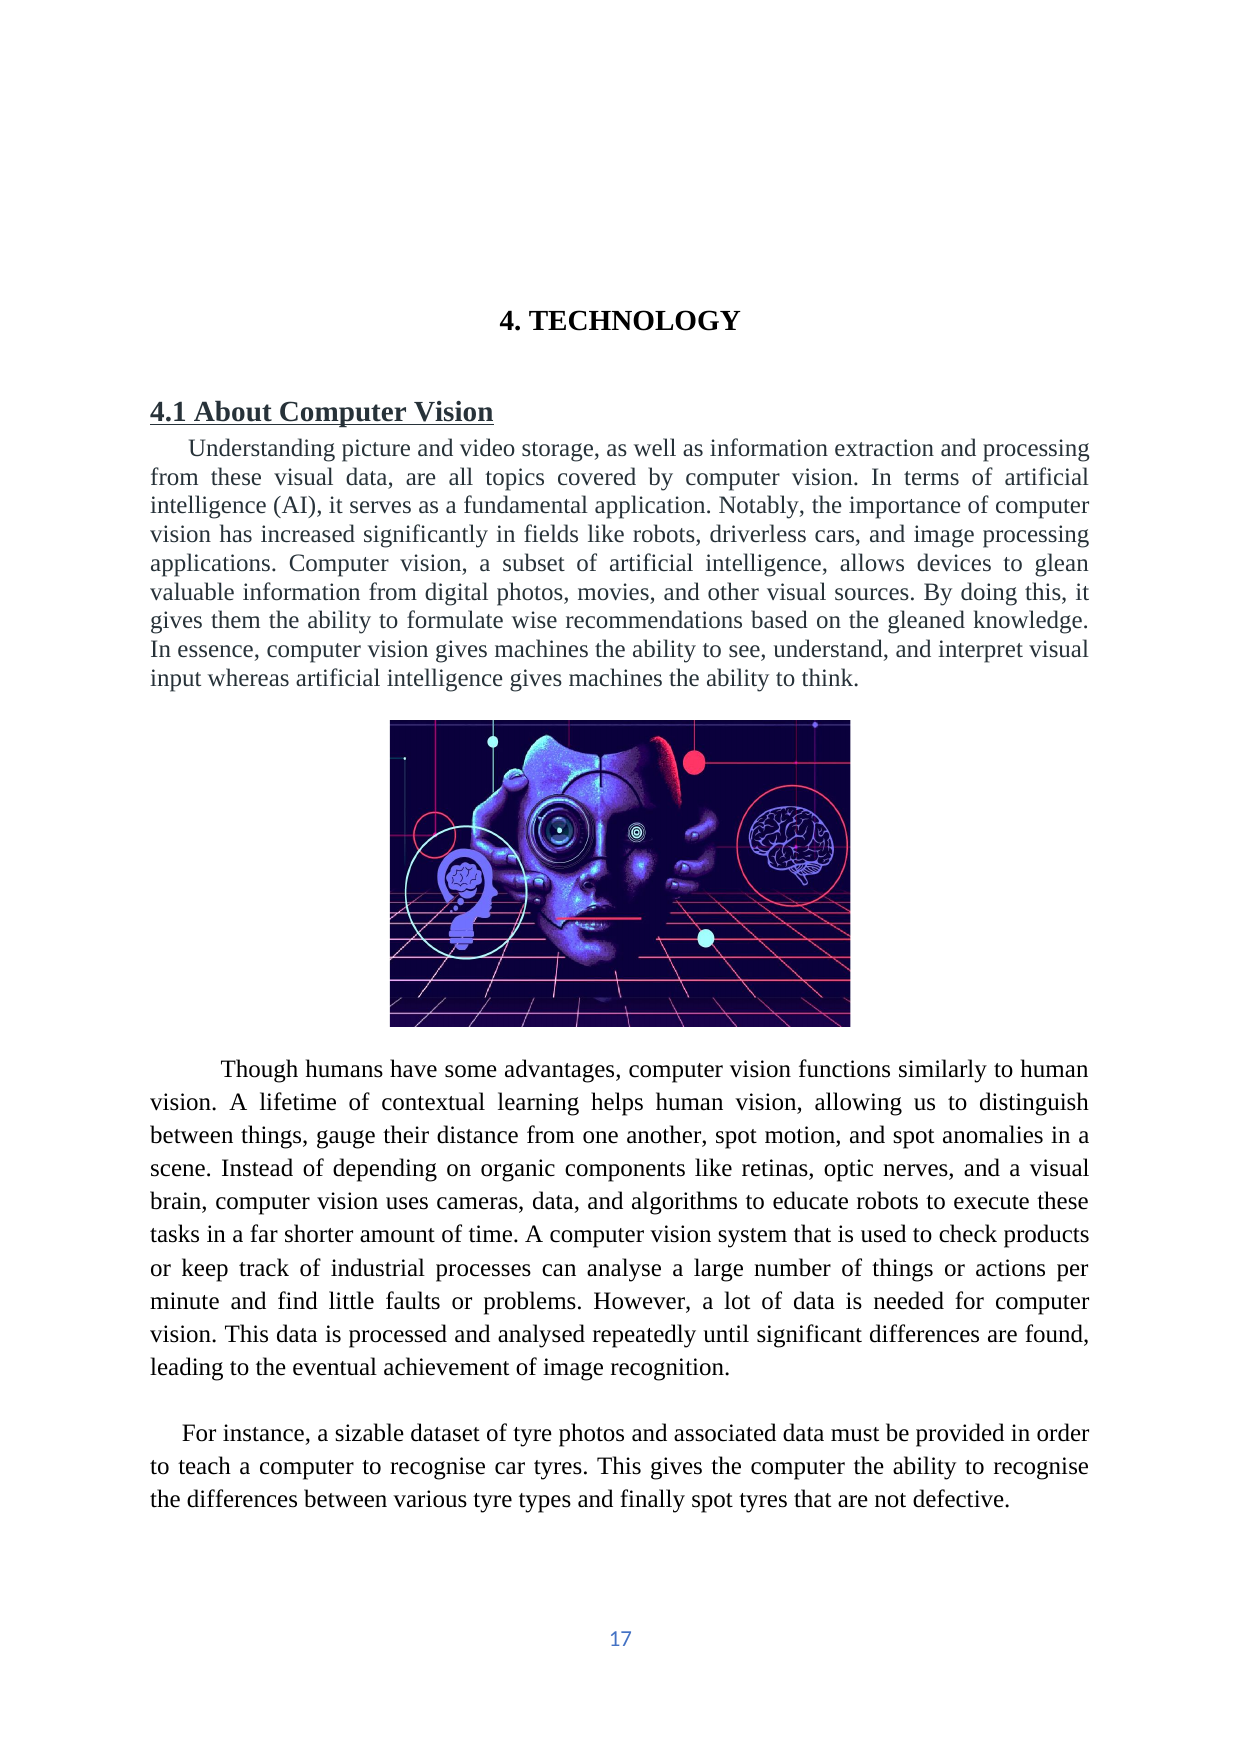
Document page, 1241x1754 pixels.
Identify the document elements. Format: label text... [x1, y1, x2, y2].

text For instance, a sizable dataset of tyre photos and associated data must be provided in order to teach a computer to recognise car tyres. This gives the computer the ability to recognise the differences between various tyre types and finally spot tyres that are not defective. [150, 1480, 1090, 1513]
text 4. TECHNOLOGY [150, 303, 1090, 337]
text Understanding picture and video storage, as well as information extraction and processing from these visual data, are all topics covered by computer vision. In terms of artificial intelligence (AI), it serves as a fundamental application. Notably, the importance of computer vision has increased significantly in fields like robots, driverless cars, and image processing applications. Computer vision, a subset of artificial intelligence, allows devices to glean valuable information from digital photos, movies, and other visual sources. By doing this, it gives them the ability to formulate wise recommendations based on the gleaned knowledge. In essence, computer vision gives machines the ability to see, understand, and interpret visual input whereas artificial intelligence gives machines the ability to think. [150, 433, 1090, 692]
picture [389, 720, 851, 1027]
subtitle 4.1 About Computer Vision [150, 394, 1090, 428]
